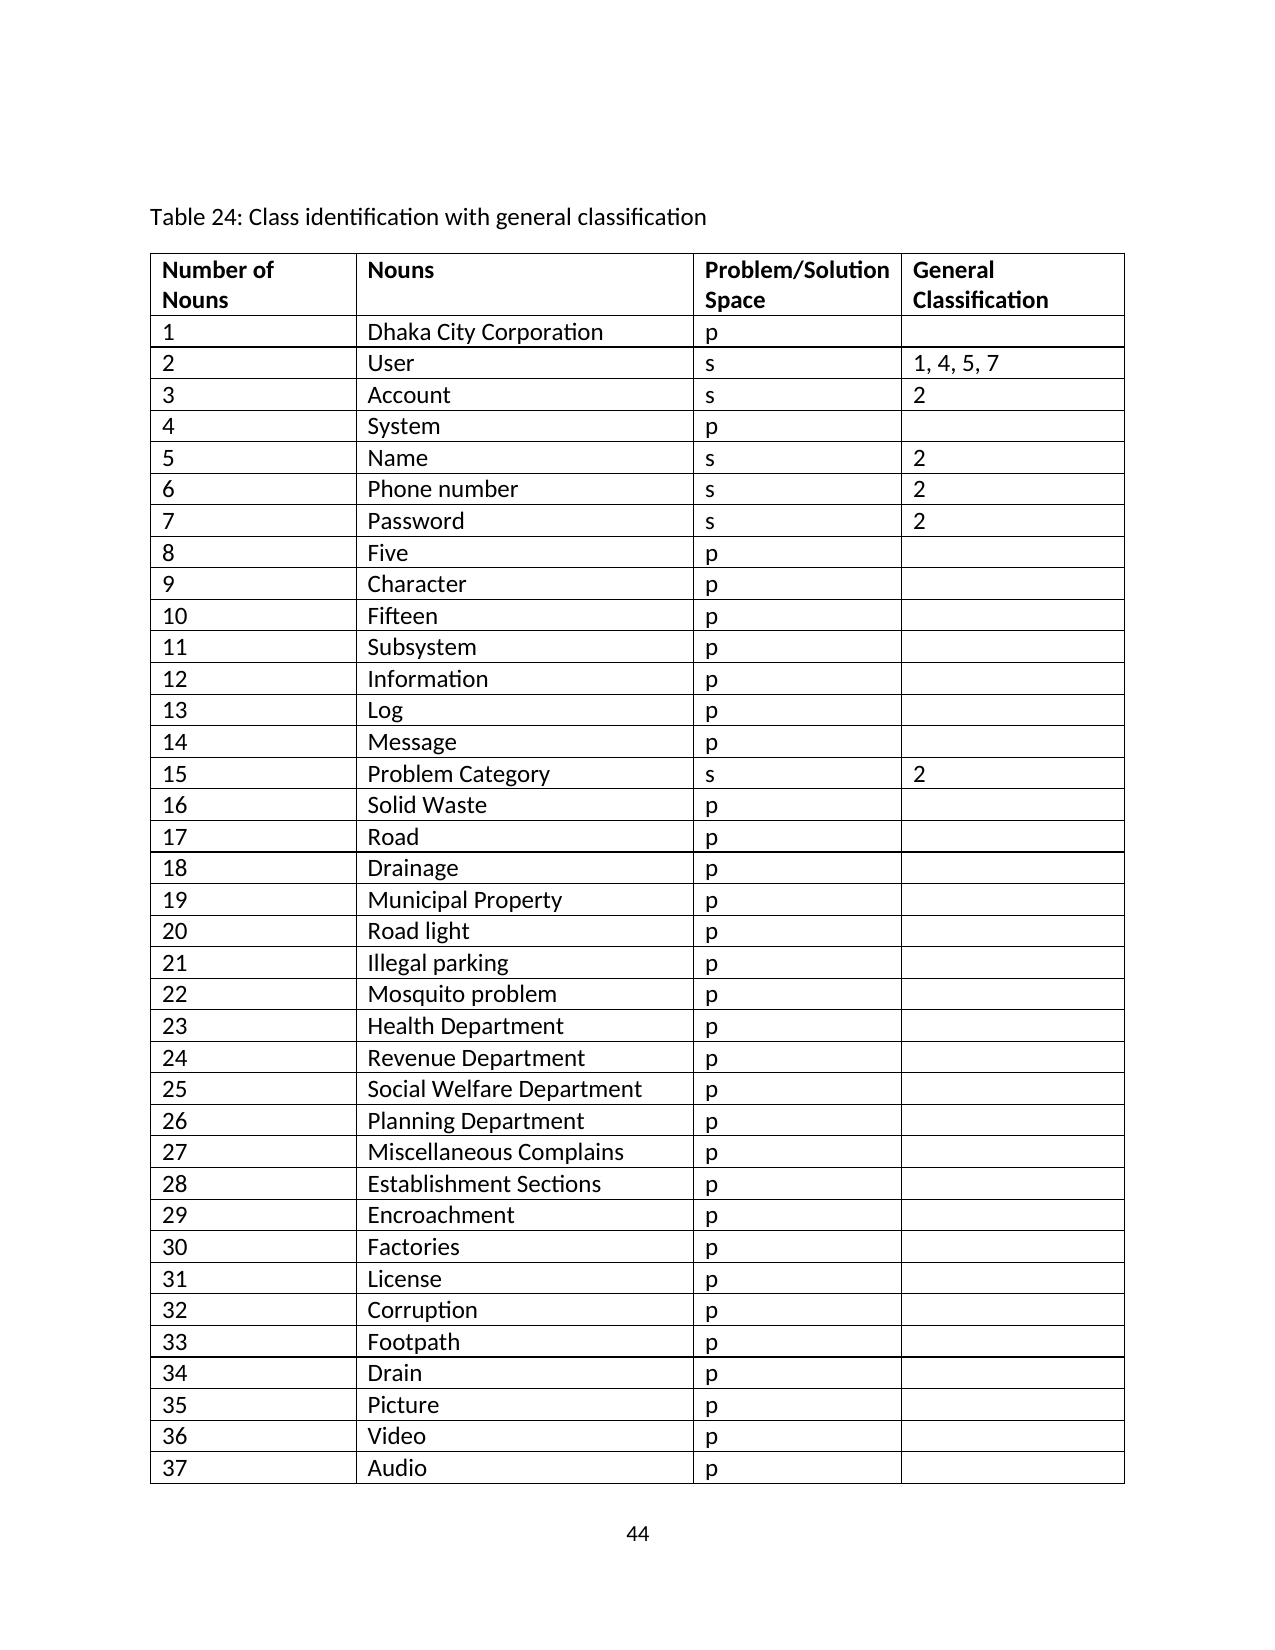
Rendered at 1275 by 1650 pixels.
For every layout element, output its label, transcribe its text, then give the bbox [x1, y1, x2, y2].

table_cell 2 [902, 474, 1124, 504]
table_cell p [694, 1389, 901, 1419]
table_cell [902, 663, 1124, 693]
table_cell Dhaka City Corporation [357, 316, 693, 346]
table_cell p [694, 1200, 901, 1230]
table_cell [902, 884, 1124, 914]
table_cell [902, 537, 1124, 567]
table_cell Account [357, 379, 693, 409]
table_header Number of Nouns [151, 254, 356, 315]
table_cell Factories [357, 1231, 693, 1262]
table_cell 2 [902, 442, 1124, 473]
table_cell [902, 411, 1124, 441]
table_cell [902, 853, 1124, 883]
table_cell 8 [151, 537, 356, 567]
table_cell [902, 1263, 1124, 1293]
table_cell 16 [151, 789, 356, 820]
table_cell Problem Category [357, 758, 693, 788]
table_cell 9 [151, 568, 356, 599]
table_cell [902, 1073, 1124, 1104]
table_header Problem/Solution Space [694, 254, 901, 315]
table_header Nouns [357, 254, 693, 315]
table_cell 6 [151, 474, 356, 504]
table_cell p [694, 1042, 901, 1072]
table_cell 21 [151, 947, 356, 978]
table_cell 10 [151, 600, 356, 630]
table_cell Establishment Sections [357, 1168, 693, 1198]
table_cell p [694, 411, 901, 441]
table_cell [902, 1294, 1124, 1325]
table_cell p [694, 853, 901, 883]
table_header General Classification [902, 254, 1124, 315]
table_cell p [694, 979, 901, 1009]
table_cell p [694, 1073, 901, 1104]
table_cell Planning Department [357, 1105, 693, 1135]
table_cell [902, 1452, 1124, 1483]
table_cell Solid Waste [357, 789, 693, 820]
table_cell p [694, 695, 901, 725]
table_cell 23 [151, 1010, 356, 1041]
table_cell Illegal parking [357, 947, 693, 978]
table_cell 28 [151, 1168, 356, 1198]
table_cell p [694, 1263, 901, 1293]
table_cell 35 [151, 1389, 356, 1419]
table_cell p [694, 316, 901, 346]
table_cell 33 [151, 1326, 356, 1356]
table_cell p [694, 1452, 901, 1483]
table_cell [902, 789, 1124, 820]
table_cell 31 [151, 1263, 356, 1293]
table_cell 34 [151, 1358, 356, 1388]
table_cell 2 [151, 348, 356, 378]
table_cell 27 [151, 1136, 356, 1167]
table_cell 22 [151, 979, 356, 1009]
table_cell Footpath [357, 1326, 693, 1356]
table_cell [902, 631, 1124, 662]
table_cell [902, 979, 1124, 1009]
table_cell p [694, 947, 901, 978]
table_cell Health Department [357, 1010, 693, 1041]
table_cell p [694, 789, 901, 820]
table_cell s [694, 474, 901, 504]
table_cell 25 [151, 1073, 356, 1104]
table_cell [902, 600, 1124, 630]
table_cell 24 [151, 1042, 356, 1072]
table_cell Fifteen [357, 600, 693, 630]
table_cell [902, 1168, 1124, 1198]
table_cell [902, 1326, 1124, 1356]
table_cell Social Welfare Department [357, 1073, 693, 1104]
table_cell 14 [151, 726, 356, 757]
table_cell 30 [151, 1231, 356, 1262]
table_cell 20 [151, 916, 356, 946]
table_cell p [694, 1231, 901, 1262]
table_cell Phone number [357, 474, 693, 504]
table_cell Encroachment [357, 1200, 693, 1230]
table_cell [902, 821, 1124, 851]
table_cell Log [357, 695, 693, 725]
table_cell User [357, 348, 693, 378]
table_cell [902, 1389, 1124, 1419]
table_cell p [694, 1105, 901, 1135]
table_cell [902, 1042, 1124, 1072]
table_cell Subsystem [357, 631, 693, 662]
table_cell p [694, 884, 901, 914]
table_cell Corruption [357, 1294, 693, 1325]
table_cell [902, 316, 1124, 346]
table_cell p [694, 1294, 901, 1325]
table_cell p [694, 1136, 901, 1167]
table_cell Video [357, 1421, 693, 1451]
table_cell Road [357, 821, 693, 851]
table_cell [902, 916, 1124, 946]
table_cell Miscellaneous Complains [357, 1136, 693, 1167]
table_cell Picture [357, 1389, 693, 1419]
table_cell s [694, 379, 901, 409]
table_cell [902, 1358, 1124, 1388]
table_cell 2 [902, 505, 1124, 536]
table_cell Character [357, 568, 693, 599]
table_cell 7 [151, 505, 356, 536]
table_cell p [694, 1326, 901, 1356]
table_cell 26 [151, 1105, 356, 1135]
table_cell [902, 568, 1124, 599]
table_cell 36 [151, 1421, 356, 1451]
table_cell 4 [151, 411, 356, 441]
table_cell [902, 695, 1124, 725]
table_cell 3 [151, 379, 356, 409]
table_cell 29 [151, 1200, 356, 1230]
table_cell 37 [151, 1452, 356, 1483]
table_cell Message [357, 726, 693, 757]
table_cell 1, 4, 5, 7 [902, 348, 1124, 378]
table_cell [902, 1200, 1124, 1230]
table_cell [902, 1231, 1124, 1262]
table_cell p [694, 663, 901, 693]
table_cell 2 [902, 379, 1124, 409]
table_cell s [694, 758, 901, 788]
table_cell s [694, 442, 901, 473]
table_cell 1 [151, 316, 356, 346]
table_cell [902, 1010, 1124, 1041]
table_cell 18 [151, 853, 356, 883]
table_cell 11 [151, 631, 356, 662]
table_cell 12 [151, 663, 356, 693]
table_cell [902, 726, 1124, 757]
table_cell [902, 1136, 1124, 1167]
table_cell Password [357, 505, 693, 536]
table_cell Information [357, 663, 693, 693]
table_cell p [694, 1358, 901, 1388]
table_cell p [694, 1421, 901, 1451]
table_cell 32 [151, 1294, 356, 1325]
table_cell p [694, 600, 901, 630]
table_cell p [694, 631, 901, 662]
table_cell p [694, 1010, 901, 1041]
table_cell 5 [151, 442, 356, 473]
table_cell p [694, 537, 901, 567]
table_cell p [694, 726, 901, 757]
table_cell p [694, 821, 901, 851]
table_cell Road light [357, 916, 693, 946]
title Table 24: Class identification with general classification [150, 201, 1125, 232]
table_cell Five [357, 537, 693, 567]
table_cell p [694, 1168, 901, 1198]
table_cell Audio [357, 1452, 693, 1483]
table_cell System [357, 411, 693, 441]
table_cell Name [357, 442, 693, 473]
table_cell p [694, 568, 901, 599]
table_cell 19 [151, 884, 356, 914]
table_cell s [694, 505, 901, 536]
table_cell Drain [357, 1358, 693, 1388]
table_cell [902, 1105, 1124, 1135]
table_cell Drainage [357, 853, 693, 883]
table_cell Revenue Department [357, 1042, 693, 1072]
table_cell License [357, 1263, 693, 1293]
table_cell 15 [151, 758, 356, 788]
table_cell [902, 947, 1124, 978]
table_cell [902, 1421, 1124, 1451]
table_cell Mosquito problem [357, 979, 693, 1009]
table_cell 2 [902, 758, 1124, 788]
table_cell Municipal Property [357, 884, 693, 914]
table_cell 13 [151, 695, 356, 725]
table_cell 17 [151, 821, 356, 851]
table_cell p [694, 916, 901, 946]
table_cell s [694, 348, 901, 378]
